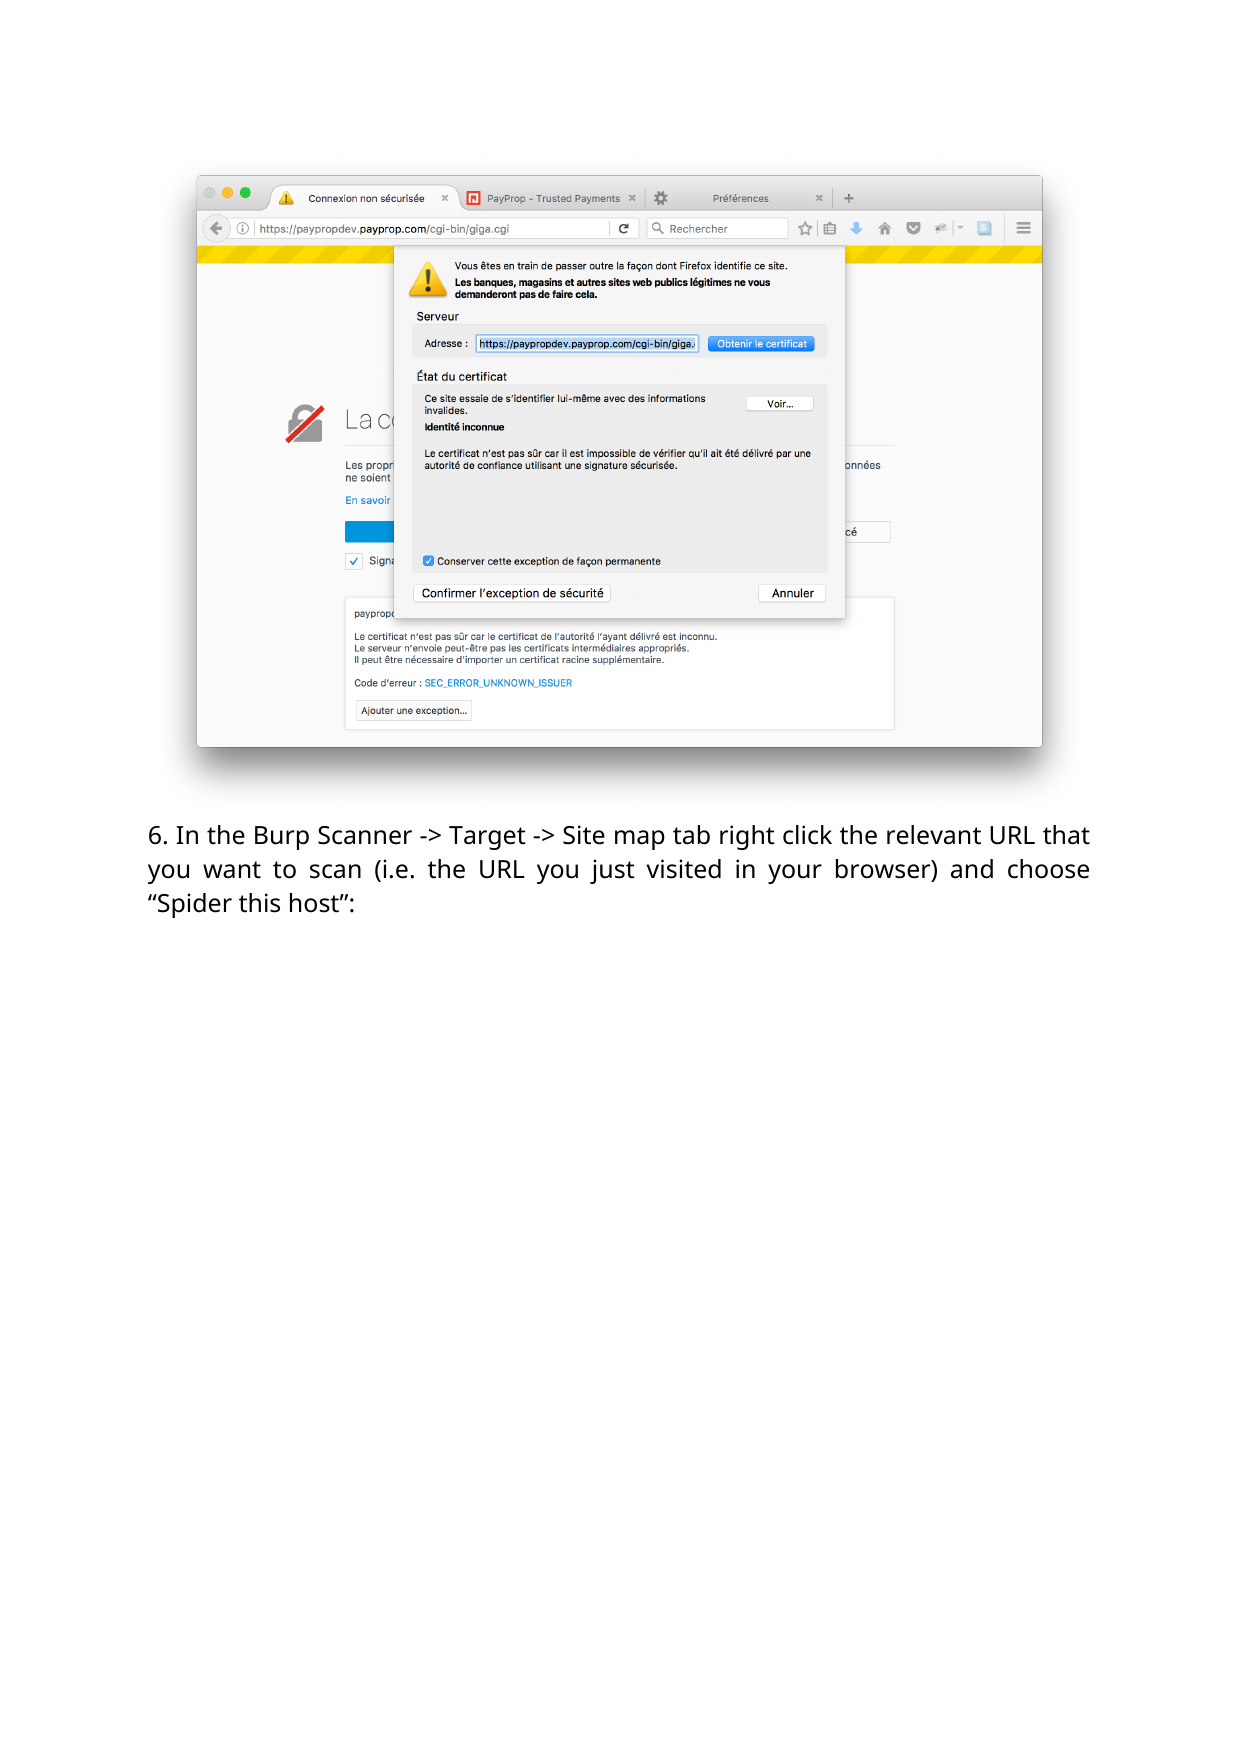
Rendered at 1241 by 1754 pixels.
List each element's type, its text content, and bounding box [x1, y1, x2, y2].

text 6. In the Burp Scanner -> Target -> Site map tab right click the relevant URL that you want to scan (i.e. the URL you just visited in your browser) and choose “Spider this host”: [148, 817, 1093, 919]
picture [147, 147, 1092, 818]
